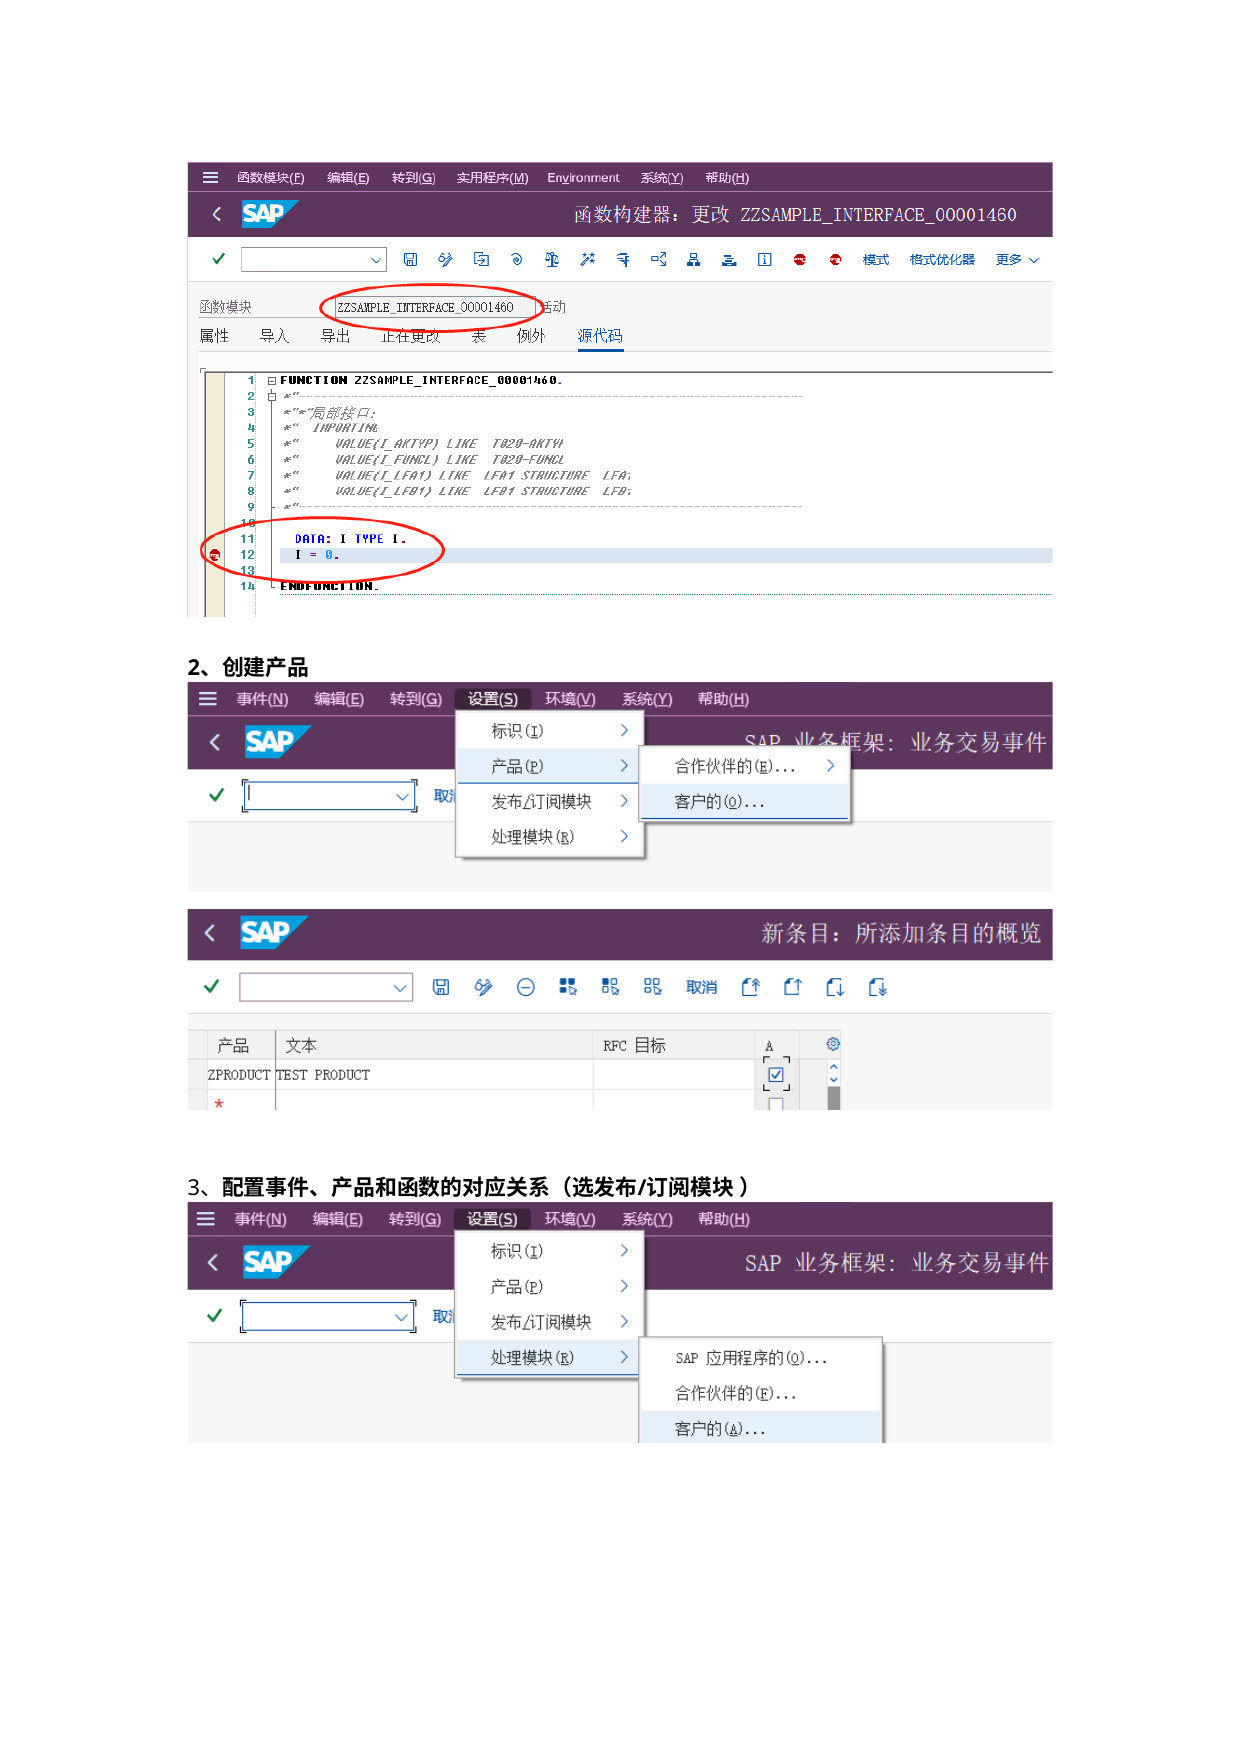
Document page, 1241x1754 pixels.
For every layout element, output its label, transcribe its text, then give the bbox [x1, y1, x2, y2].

picture [187, 909, 1053, 1110]
picture [187, 682, 1053, 892]
picture [187, 162, 1053, 617]
text 3、配置事件、产品和函数的对应关系（选发布/订阅模块 ） [187, 1169, 1053, 1202]
picture [187, 1202, 1053, 1443]
text 2、创建产品 [187, 649, 1053, 682]
